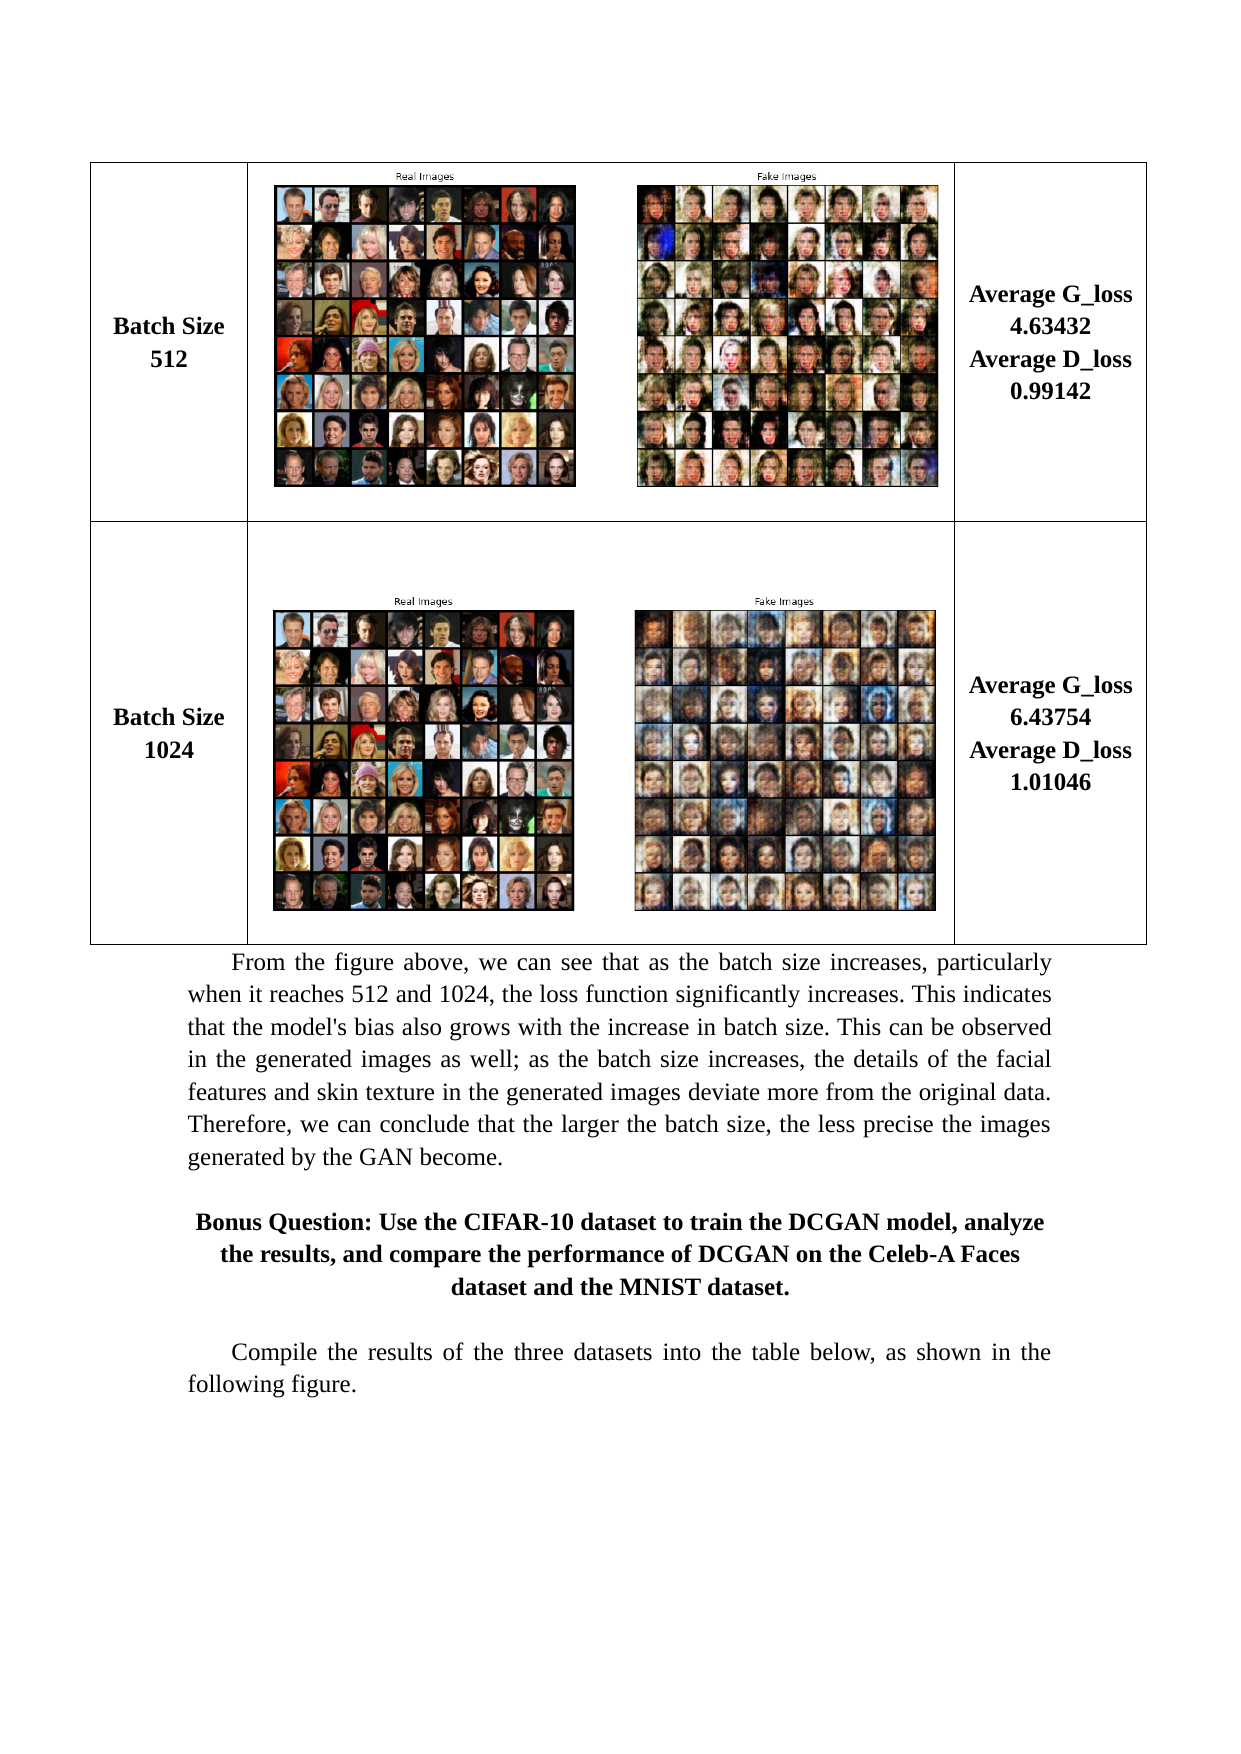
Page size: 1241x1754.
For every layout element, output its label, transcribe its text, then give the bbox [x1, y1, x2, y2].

table_cell [248, 163, 954, 521]
text Compile the results of the three datasets into the table below, as shown in the following figure. [187, 1335, 1053, 1400]
picture [258, 163, 955, 496]
table_cell Average G_loss 6.43754 Average D_loss 1.01046 [955, 522, 1146, 944]
text From the figure above, we can see that as the batch size increases, particularly when it reaches 512 and 1024, the loss function significantly increases. This indicates that the model's bias also grows with the increase in batch size. This can be observed in the generated images as well; as the batch size increases, the details of the facial features and skin texture in the generated images deviate more from the original data. Therefore, we can conclude that the larger the batch size, the less precise the images generated by the GAN become. [187, 945, 1053, 1173]
picture [258, 586, 947, 920]
table_cell Batch Size 1024 [91, 522, 247, 944]
table_cell Batch Size 512 [91, 163, 247, 521]
table_cell [248, 522, 954, 944]
text Bonus Question: Use the CIFAR-10 dataset to train the DCGAN model, analyze the results, and compare the performance of DCGAN on the Celeb-A Faces dataset and the MNIST dataset. [187, 1205, 1053, 1303]
table_cell Average G_loss 4.63432 Average D_loss 0.99142 [955, 163, 1146, 521]
